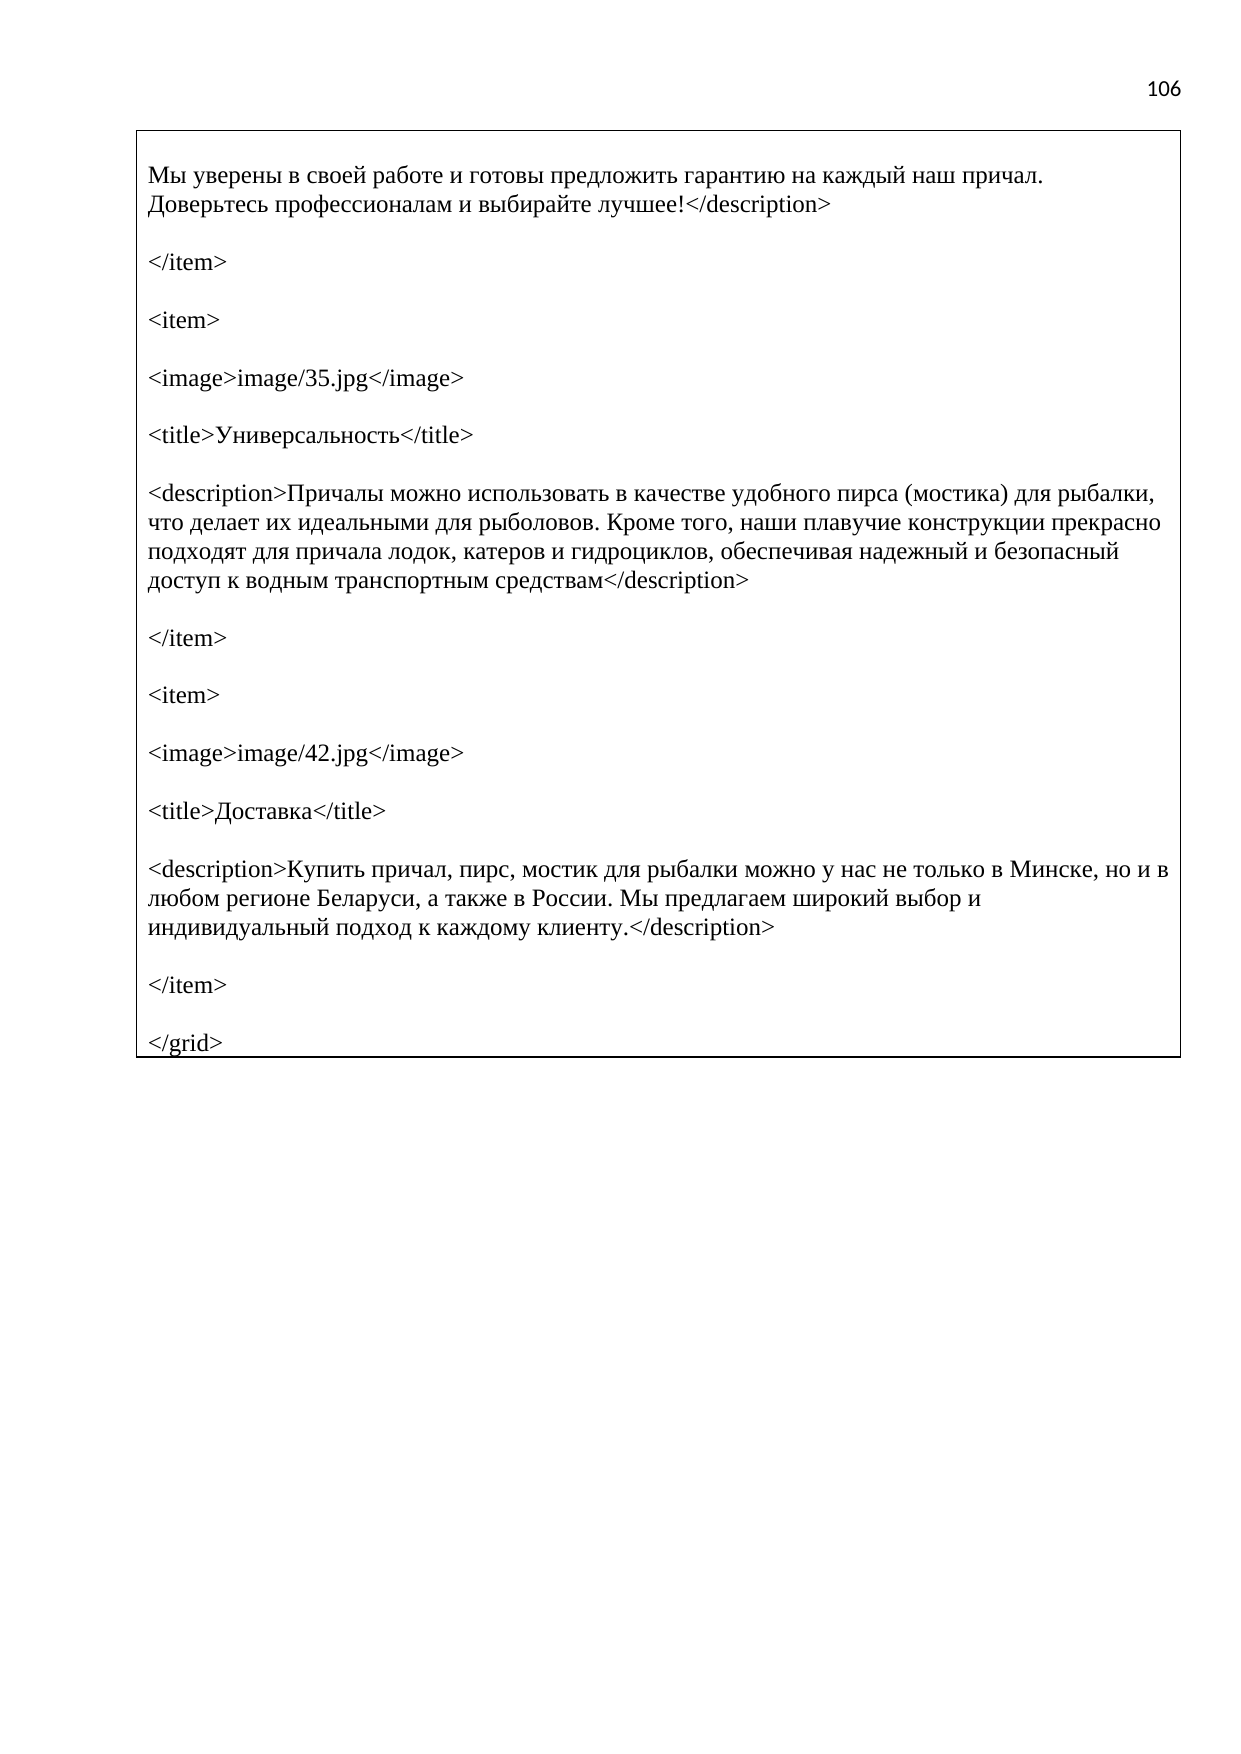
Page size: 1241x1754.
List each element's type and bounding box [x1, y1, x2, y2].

table_header [137, 131, 1180, 1056]
